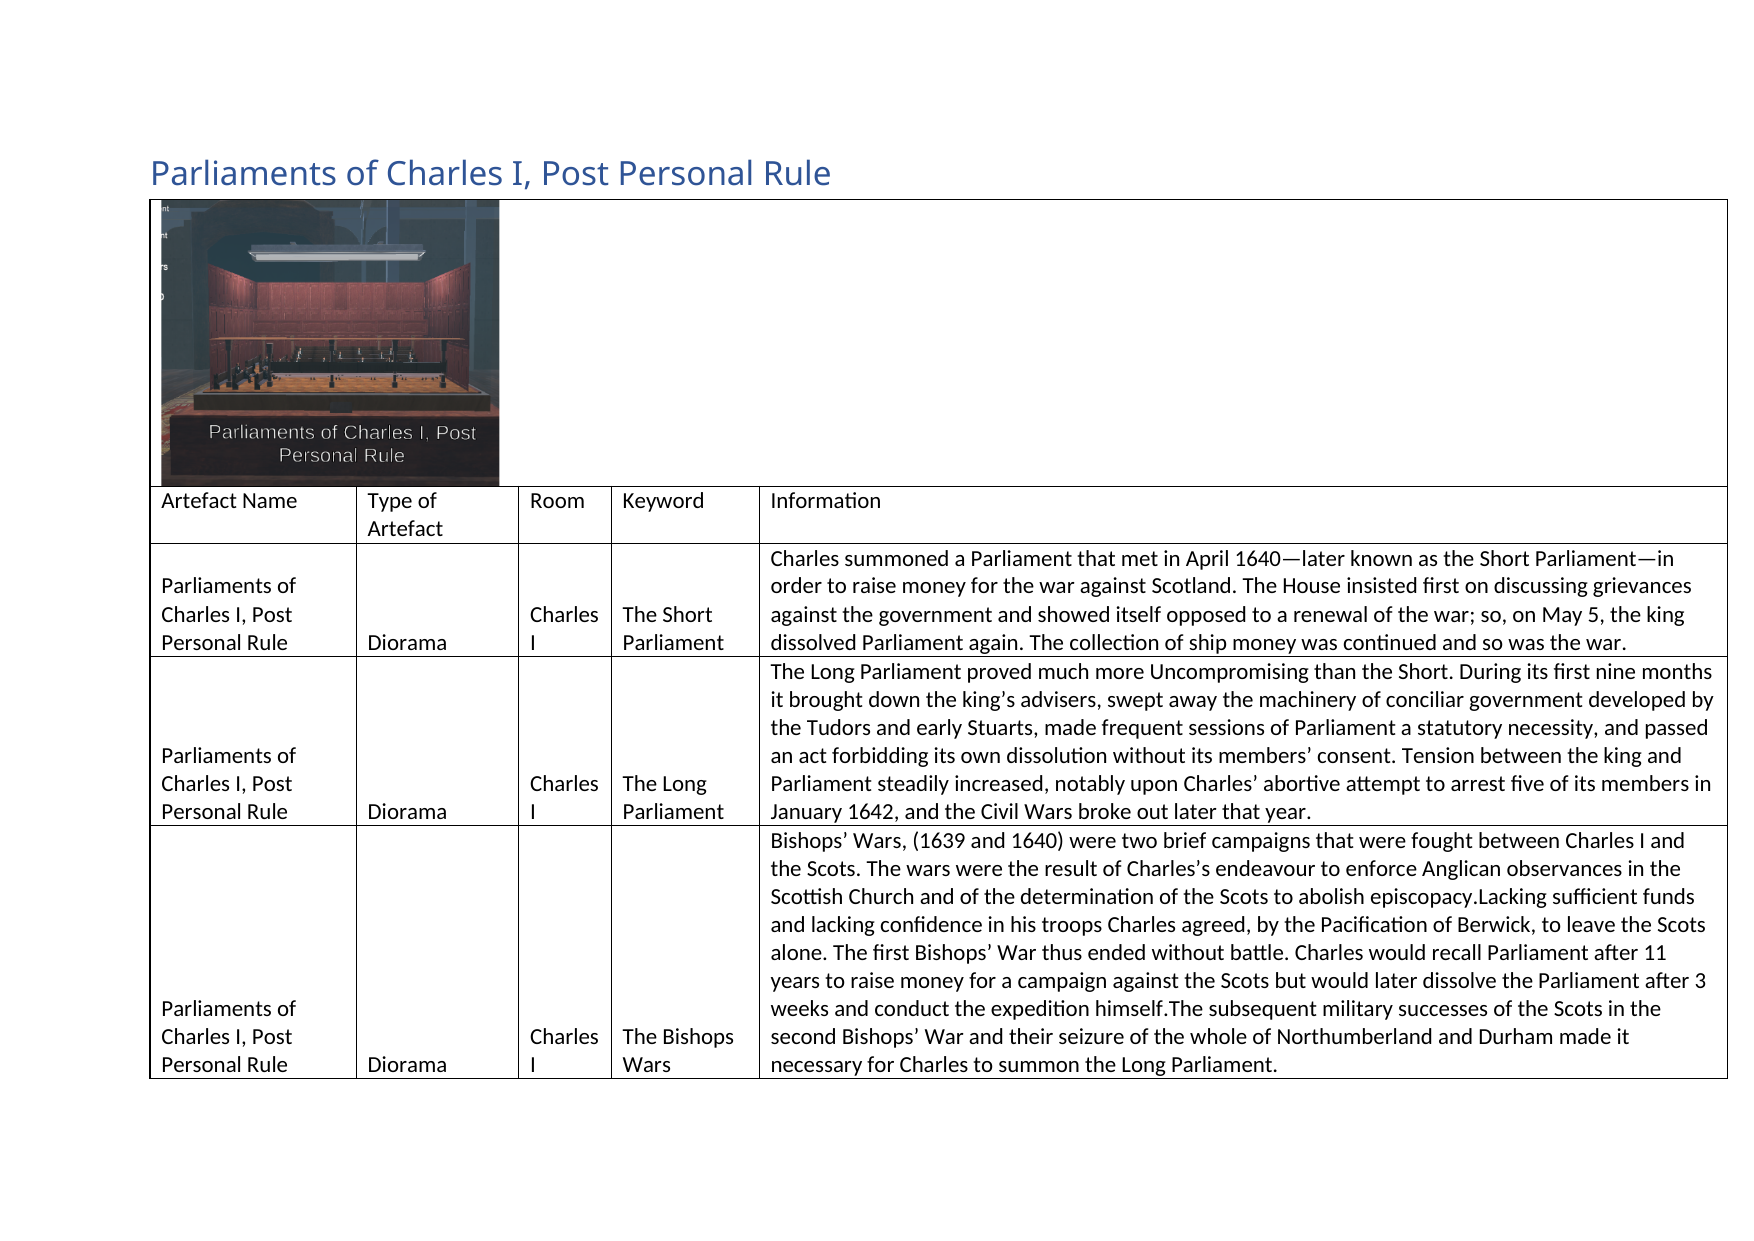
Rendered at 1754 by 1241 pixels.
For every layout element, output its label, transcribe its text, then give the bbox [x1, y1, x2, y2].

table_cell Charles I [519, 826, 611, 1078]
table_cell The Long Parliament proved much more Uncompromising than the Short. During its first nine months it brought down the king’s advisers, swept away the machinery of conciliar government developed by the Tudors and early Stuarts, made frequent sessions of Parliament a statutory necessity, and passed an act forbidding its own dissolution without its members’ consent. Tension between the king and Parliament steadily increased, notably upon Charles’ abortive attempt to arrest five of its members in January 1642, and the Civil Wars broke out later that year. [760, 657, 1727, 825]
table_cell Parliaments of Charles I, Post Personal Rule [151, 657, 356, 825]
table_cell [151, 826, 356, 1078]
table_cell Diorama [357, 544, 518, 656]
table_cell Room [519, 487, 611, 543]
table_cell Charles summoned a Parliament that met in April 1640—later known as the Short Parliament—in order to raise money for the war against Scotland. The House insisted first on discussing grievances against the government and showed itself opposed to a renewal of the war; so, on May 5, the king dissolved Parliament again. The collection of ship money was continued and so was the war. [760, 544, 1727, 656]
picture [161, 200, 500, 486]
table_cell Charles I [519, 544, 611, 656]
table_cell Keyword [612, 487, 759, 543]
table_header [500, 200, 1727, 486]
table_cell Artefact Name [151, 487, 356, 543]
table_header [151, 200, 161, 486]
table_cell The Bishops Wars [612, 826, 759, 1078]
table_cell The Short Parliament [612, 544, 759, 656]
table_cell Type of Artefact [357, 487, 518, 543]
table_cell Charles I [519, 657, 611, 825]
table_cell Diorama [357, 657, 518, 825]
table_cell Bishops’ Wars, (1639 and 1640) were two brief campaigns that were fought between Charles I and the Scots. The wars were the result of Charles’s endeavour to enforce Anglican observances in the Scottish Church and of the determination of the Scots to abolish episcopacy.Lacking sufficient funds and lacking confidence in his troops Charles agreed, by the Pacification of Berwick, to leave the Scots alone. The first Bishops’ War thus ended without battle. Charles would recall Parliament after 11 years to raise money for a campaign against the Scots but would later dissolve the Parliament after 3 weeks and conduct the expedition himself.The subsequent military successes of the Scots in the second Bishops’ War and their seizure of the whole of Northumberland and Durham made it necessary for Charles to summon the Long Parliament. [760, 826, 1727, 1078]
subtitle Parliaments of Charles I, Post Personal Rule [150, 150, 1604, 195]
table_cell The Long Parliament [612, 657, 759, 825]
table_cell Parliaments of Charles I, Post Personal Rule [151, 544, 356, 656]
table_cell Diorama [357, 826, 518, 1078]
table_cell Information [760, 487, 1727, 543]
